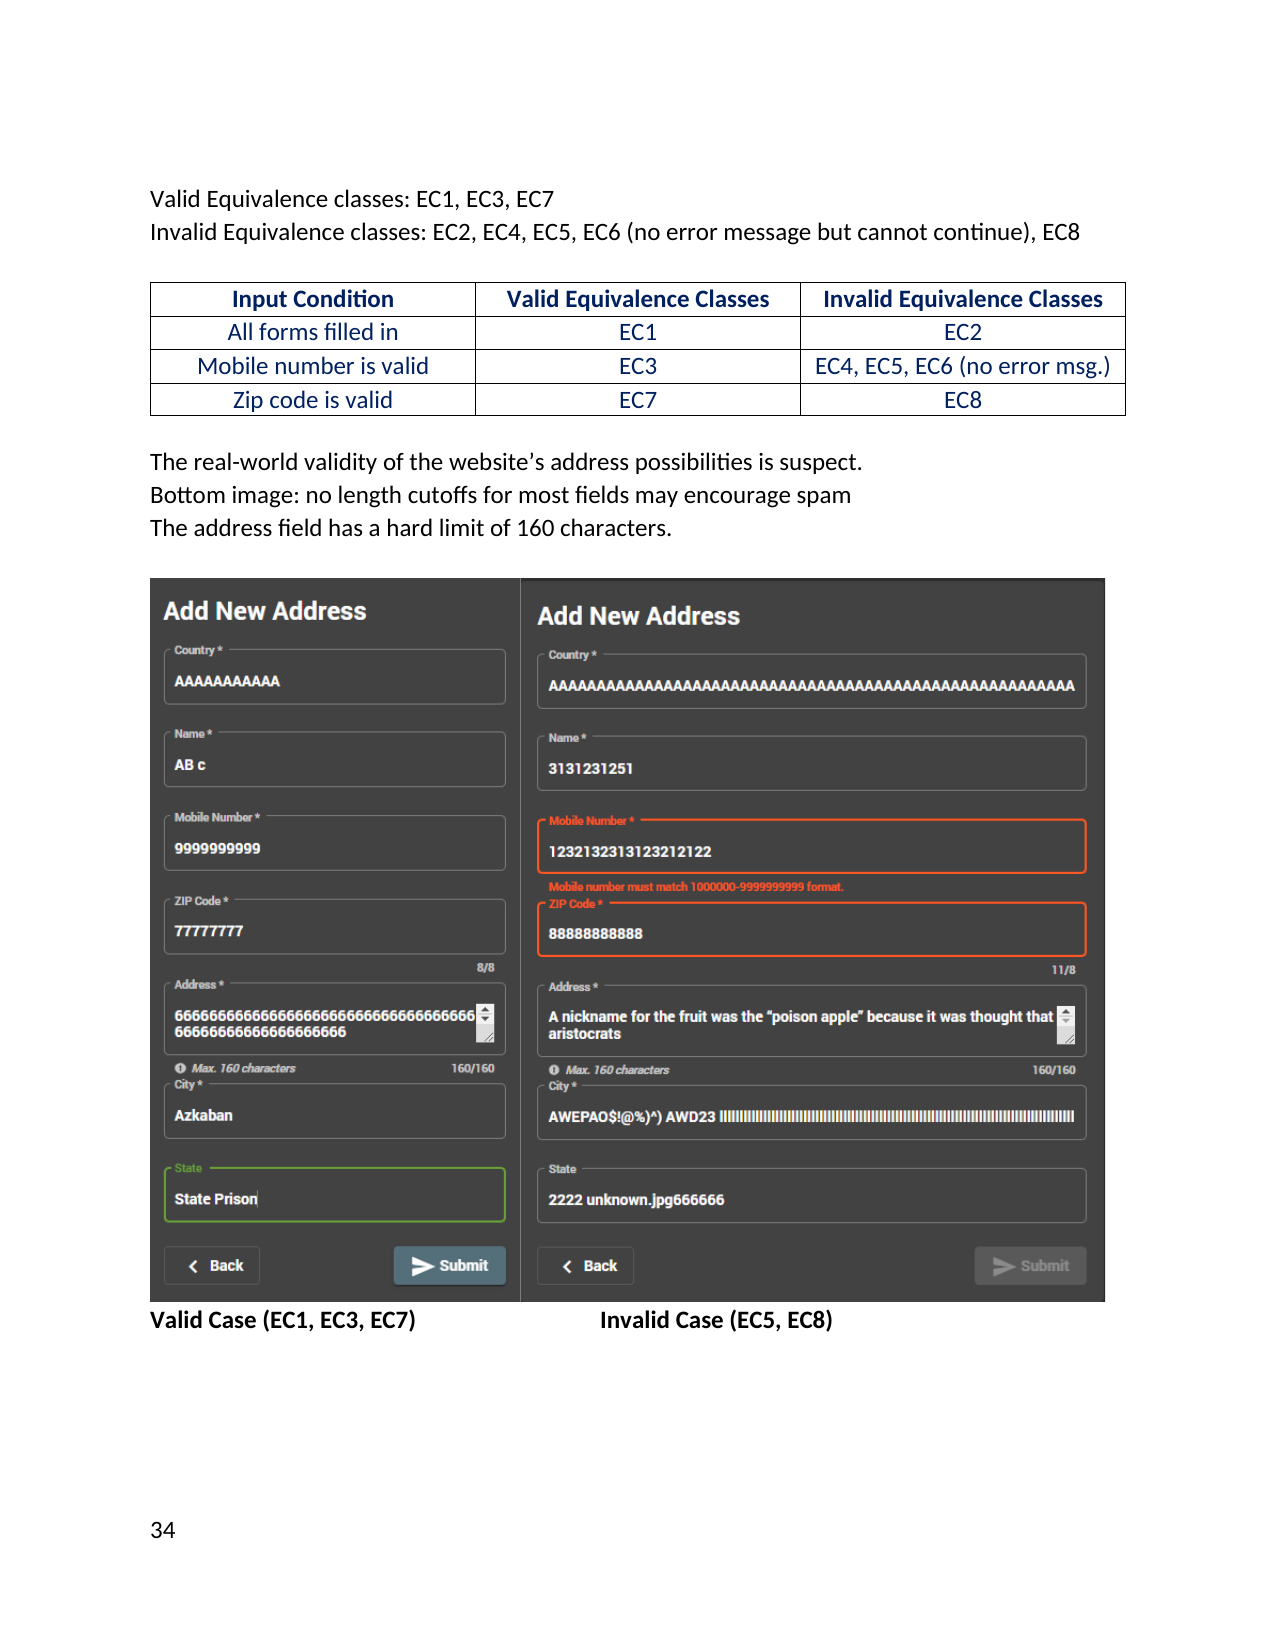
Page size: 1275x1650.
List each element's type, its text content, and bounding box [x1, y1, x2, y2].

picture [150, 578, 1105, 1302]
table_header Invalid Equivalence Classes [801, 283, 1125, 316]
table_cell Mobile number is valid [151, 350, 475, 383]
table_cell EC4, EC5, EC6 (no error msg.) [801, 350, 1125, 383]
table_cell EC2 [801, 317, 1125, 349]
table_cell EC1 [476, 317, 800, 349]
table_header Valid Equivalence Classes [476, 283, 800, 316]
text Valid Equivalence classes: EC1, EC3, EC7 [150, 183, 1125, 213]
table_header Input Condition [151, 283, 475, 316]
table_cell EC8 [801, 384, 1125, 415]
text The address field has a hard limit of 160 characters. [150, 512, 1125, 543]
text Invalid Equivalence classes: EC2, EC4, EC5, EC6 (no error message but cannot continue), EC8 [150, 216, 1125, 246]
table_cell EC3 [476, 350, 800, 383]
text The real-world validity of the website’s address possibilities is suspect. [150, 446, 1125, 477]
table_cell All forms filled in [151, 317, 475, 349]
table_cell Zip code is valid [151, 384, 475, 415]
table_cell EC7 [476, 384, 800, 415]
text Bottom image: no length cutoffs for most fields may encourage spam [150, 479, 1125, 510]
